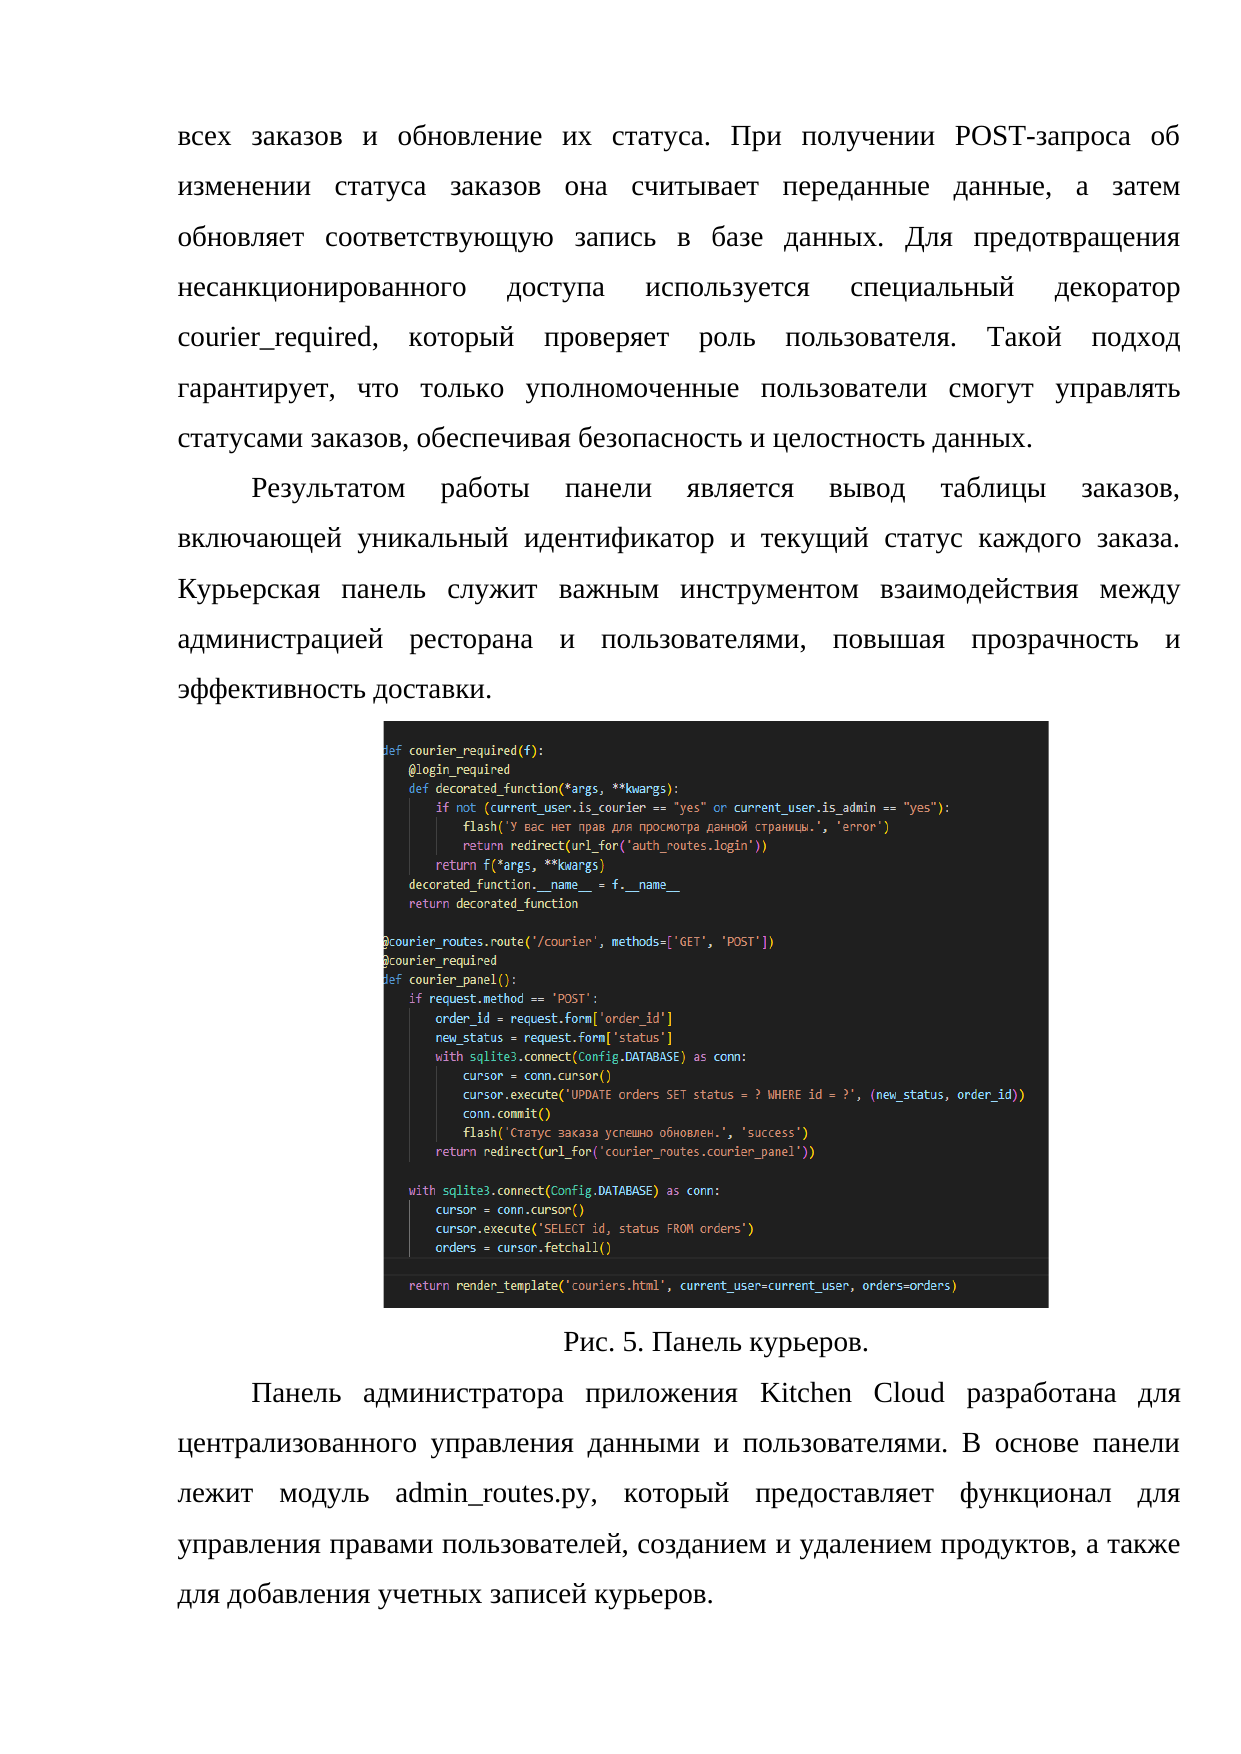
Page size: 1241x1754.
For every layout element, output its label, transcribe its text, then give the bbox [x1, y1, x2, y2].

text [177, 118, 1181, 453]
text Результатом работы панели является вывод таблицы заказов, включающей уникальный идентификатор и текущий статус каждого заказа. Курьерская панель служит важным инструментом взаимодействия между администрацией ресторана и пользователями, повышая прозрачность и эффективность доставки. [177, 470, 1181, 705]
picture [383, 721, 1049, 1308]
text Панель администратора приложения Kitchen Cloud разработана для централизованного управления данными и пользователями. В основе панели лежит модуль admin_routes.py, который предоставляет функционал для управления правами пользователей, созданием и удалением продуктов, а также для добавления учетных записей курьеров. [177, 1375, 1181, 1610]
text Рис. 5. Панель курьеров. [177, 1324, 1181, 1358]
